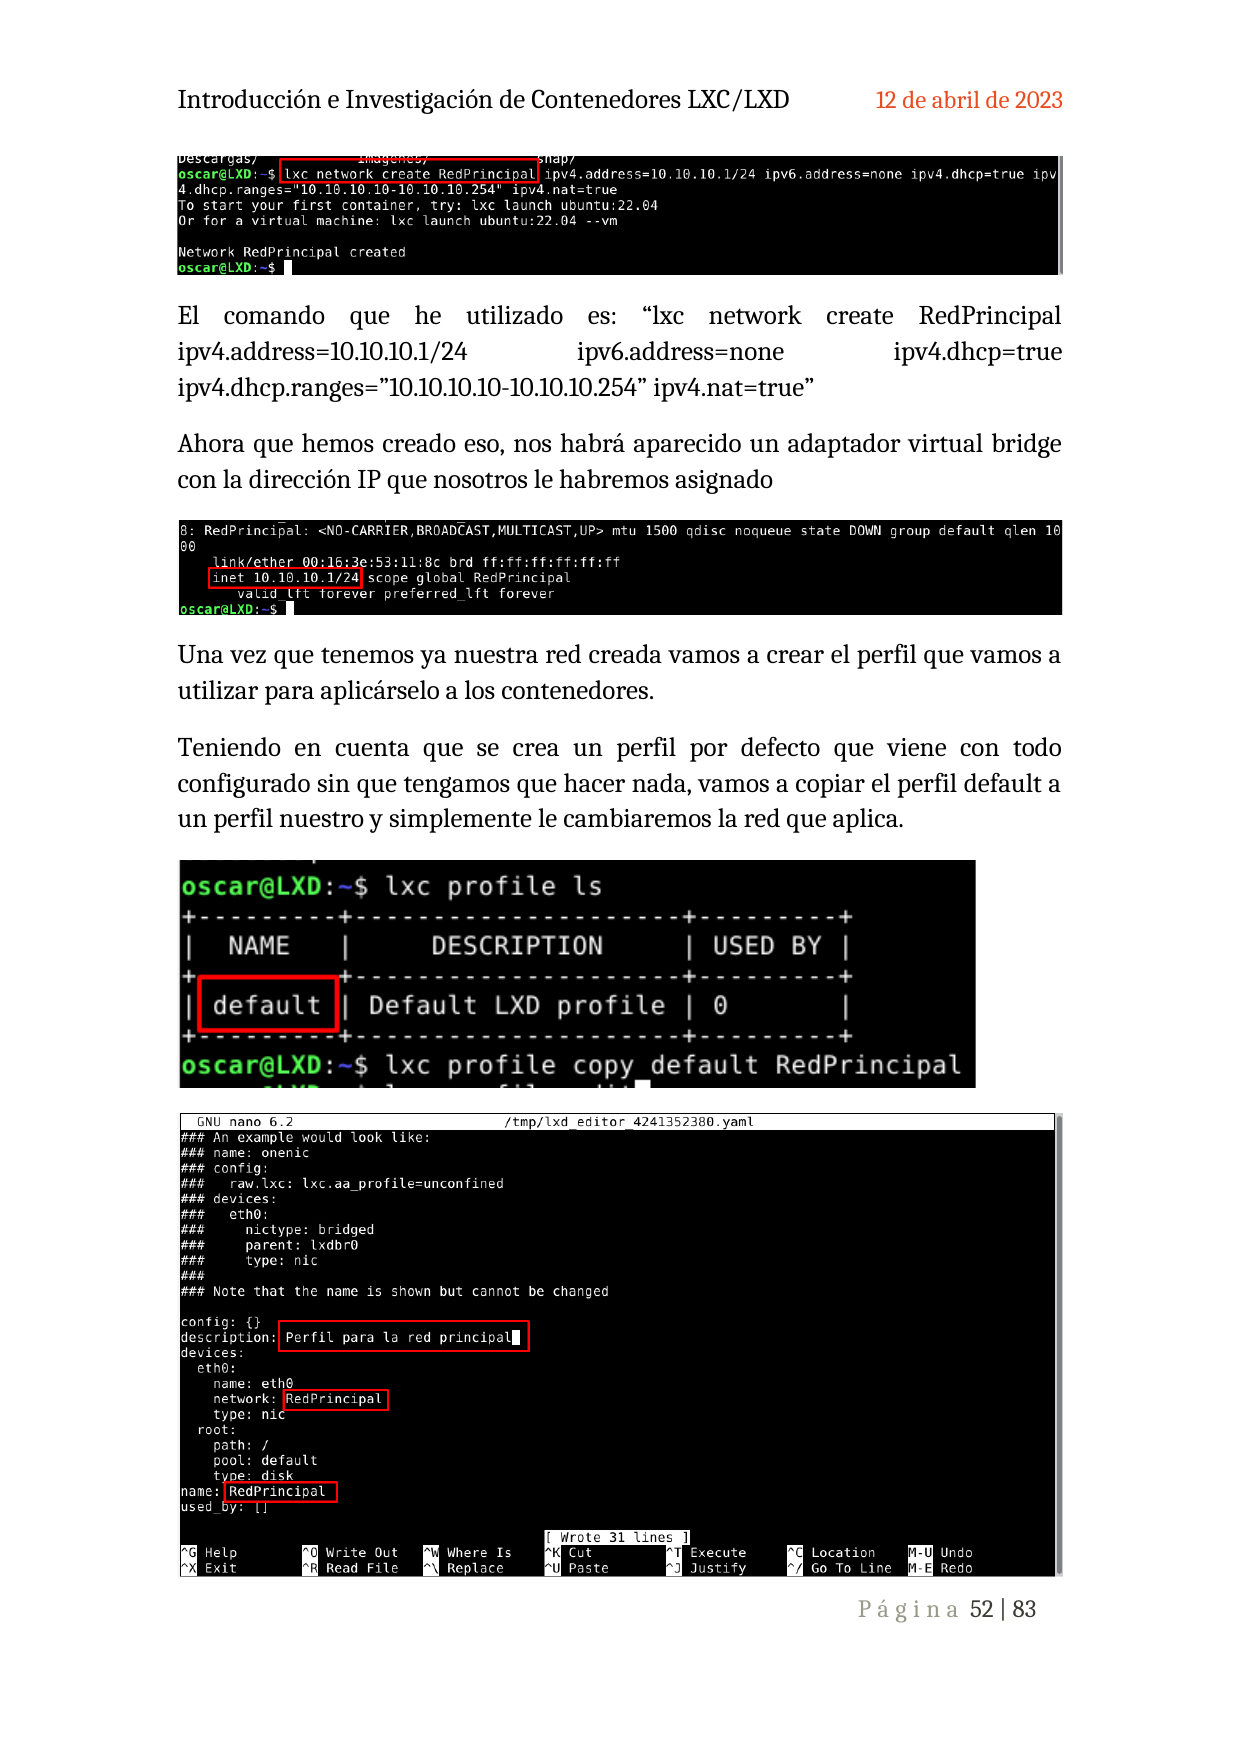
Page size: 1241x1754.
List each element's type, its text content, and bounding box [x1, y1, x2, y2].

text El comando que he utilizado es: “lxc network create RedPrincipal ipv4.address=10.10.10.1/24 ipv6.address=none ipv4.dhcp=true ipv4.dhcp.ranges=”10.10.10.10-10.10.10.254” ipv4.nat=true” [177, 300, 1063, 403]
text Ahora que hemos creado eso, nos habrá aparecido un adaptador virtual bridge con la dirección IP que nosotros le habremos asignado [177, 428, 1063, 495]
picture [177, 1113, 1063, 1577]
text Una vez que tenemos ya nuestra red creada vamos a crear el perfil que vamos a utilizar para aplicárselo a los contenedores. [177, 639, 1063, 706]
picture [177, 156, 1063, 275]
picture [177, 860, 976, 1088]
picture [177, 520, 1063, 615]
text Teniendo en cuenta que se crea un perfil por defecto que viene con todo configurado sin que tengamos que hacer nada, vamos a copiar el perfil default a un perfil nuestro y simplemente le cambiaremos la red que aplica. [177, 732, 1063, 834]
